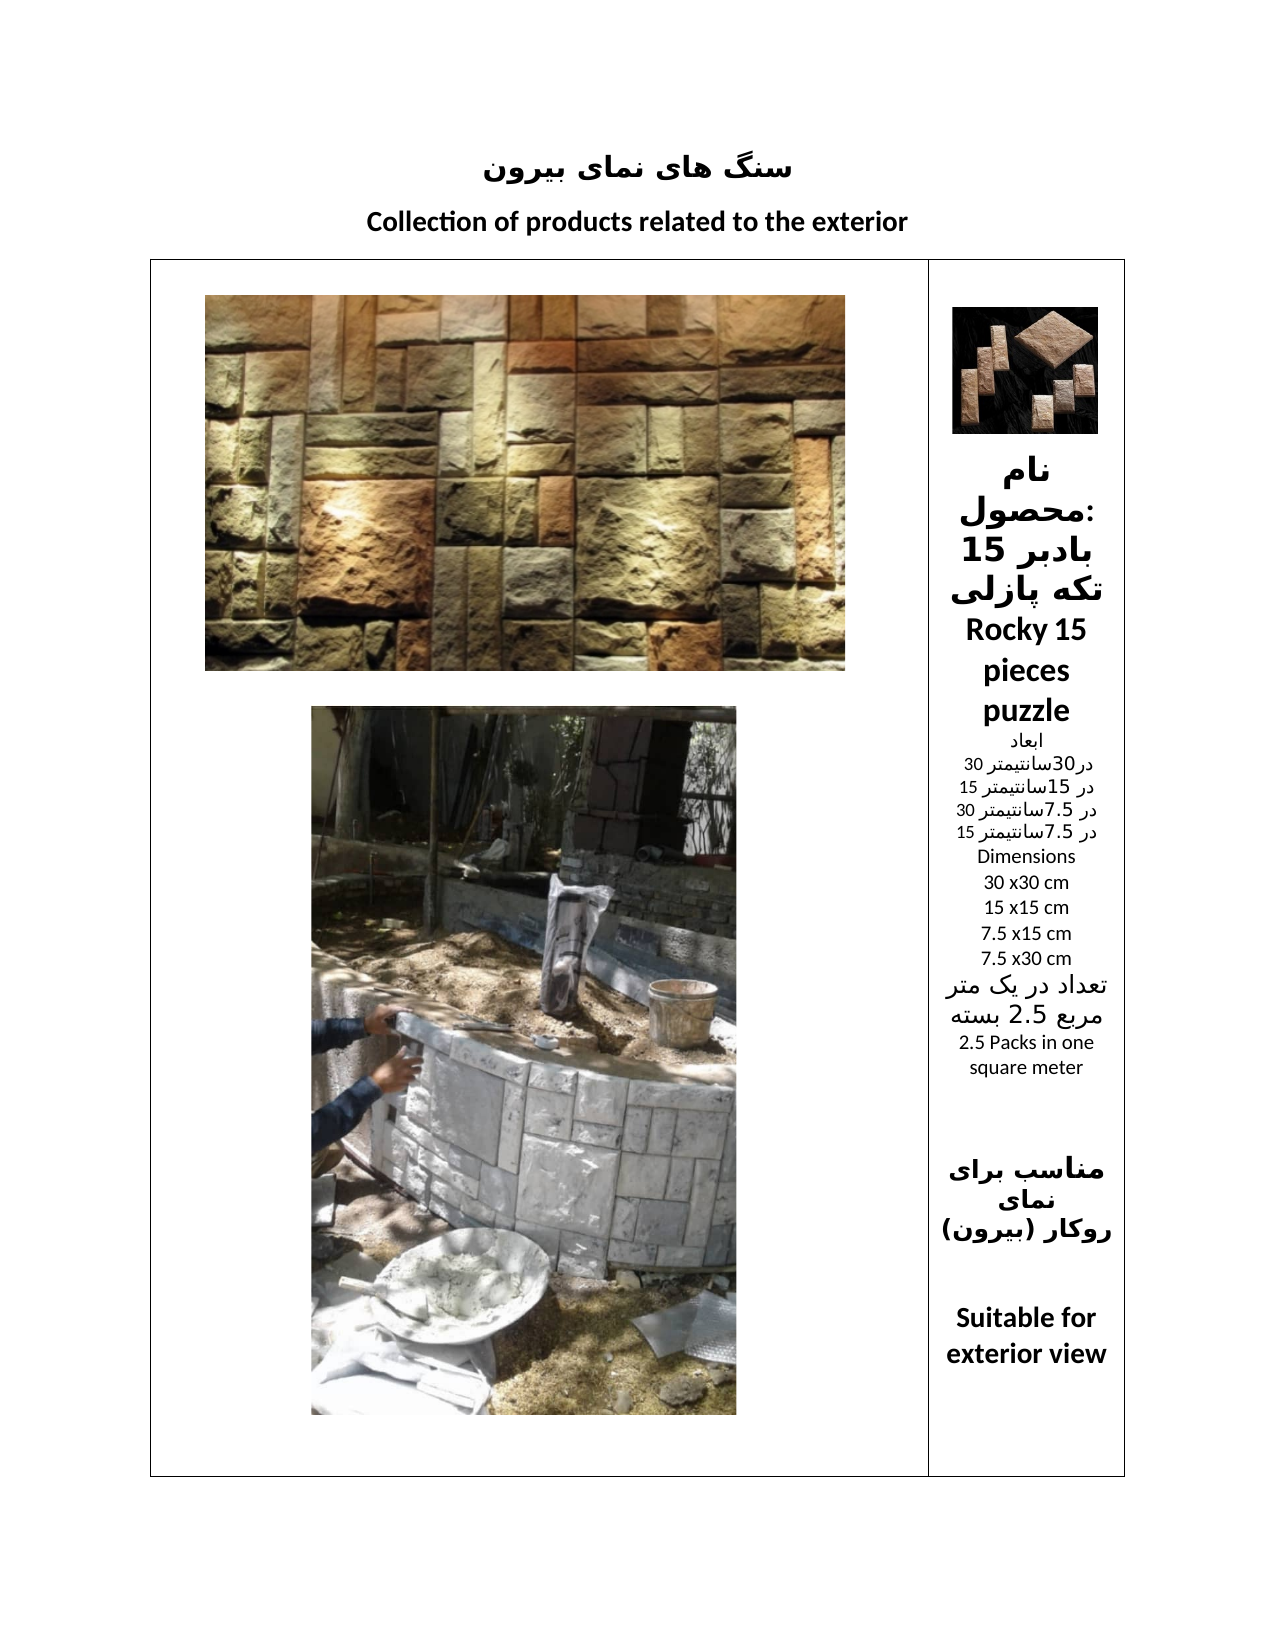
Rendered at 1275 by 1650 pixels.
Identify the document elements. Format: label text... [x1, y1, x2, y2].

text سنگ های نمای بیرون [150, 150, 1125, 184]
picture [205, 295, 845, 671]
picture [311, 705, 736, 1414]
table_header [151, 260, 928, 1476]
table_header نام محصول: بادبر 15 تکه پازلی Rocky 15 pieces puzzle ابعاد 30 در30سانتیمتر 15 در 15سانتیمتر 30 در 7.5سانتیمتر 15 در 7.5سانتیمتر Dimensions 30 x30 cm 15 x15 cm 7.5 x15 cm 7.5 x30 cm تعداد در یک متر مربع 2.5 بسته 2.5 Packs in one square meter مناسب برای نمای روکار (بیرون) Suitable for exterior view [929, 260, 1124, 1476]
text Collection of products related to the exterior [150, 203, 1125, 239]
picture [951, 307, 1098, 432]
